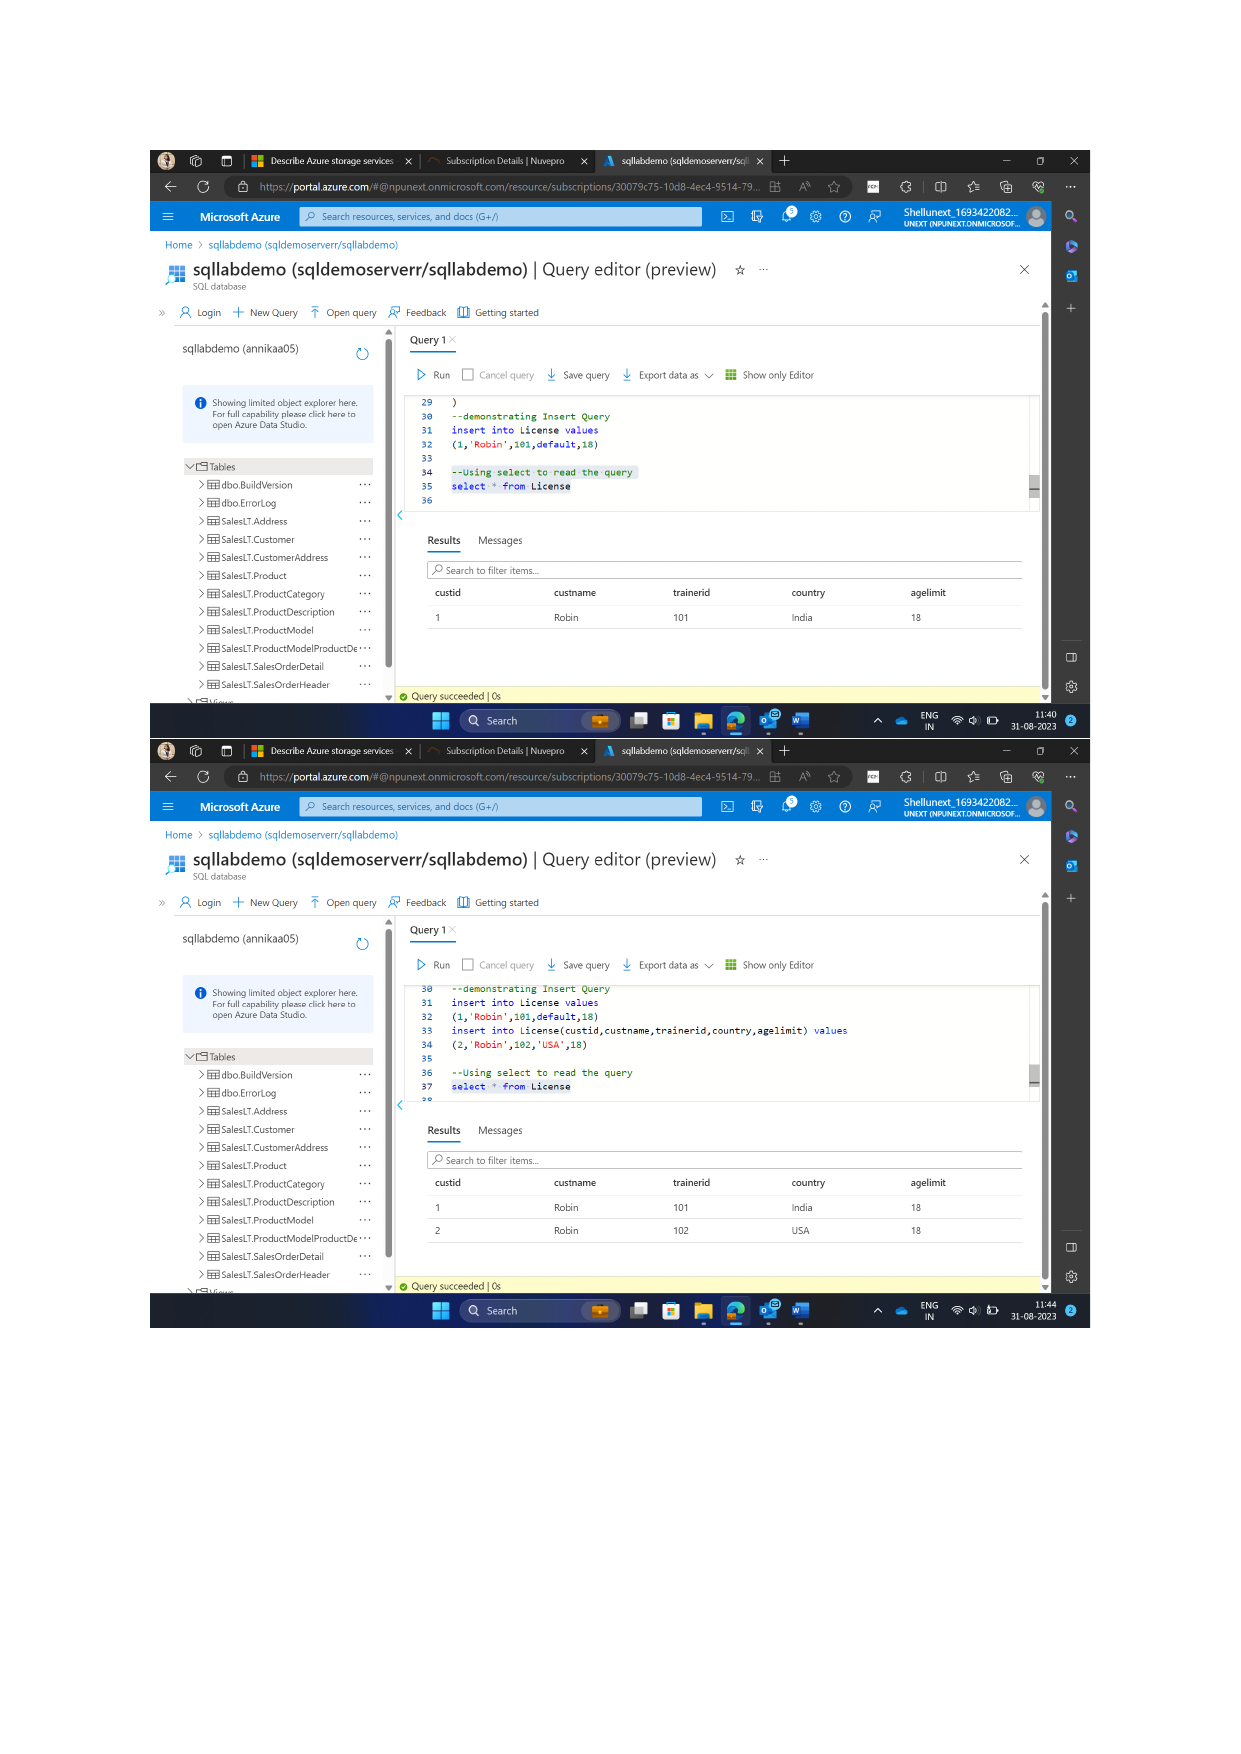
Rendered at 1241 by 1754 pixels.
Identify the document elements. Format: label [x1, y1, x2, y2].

picture [150, 150, 1091, 738]
picture [150, 739, 1091, 1328]
